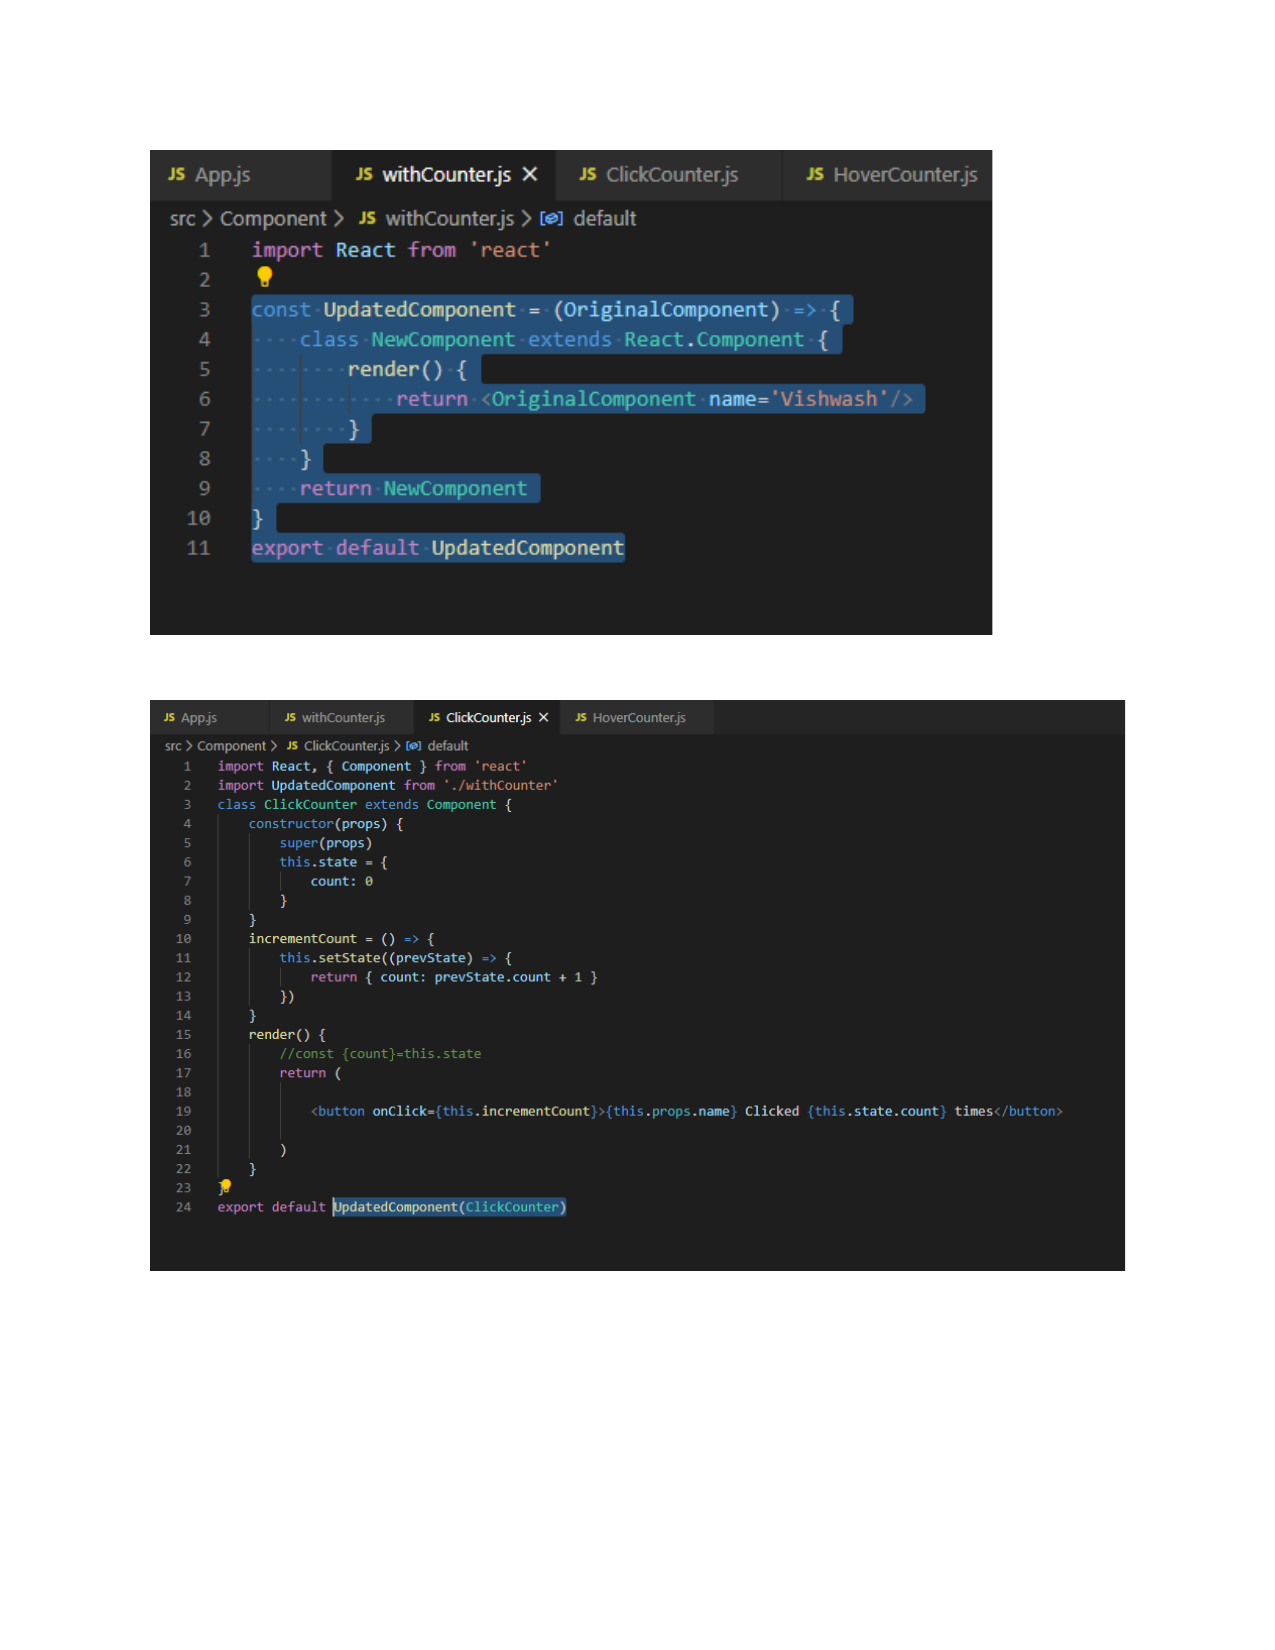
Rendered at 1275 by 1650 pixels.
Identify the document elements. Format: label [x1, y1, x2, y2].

picture [150, 150, 993, 635]
picture [150, 700, 1125, 1271]
